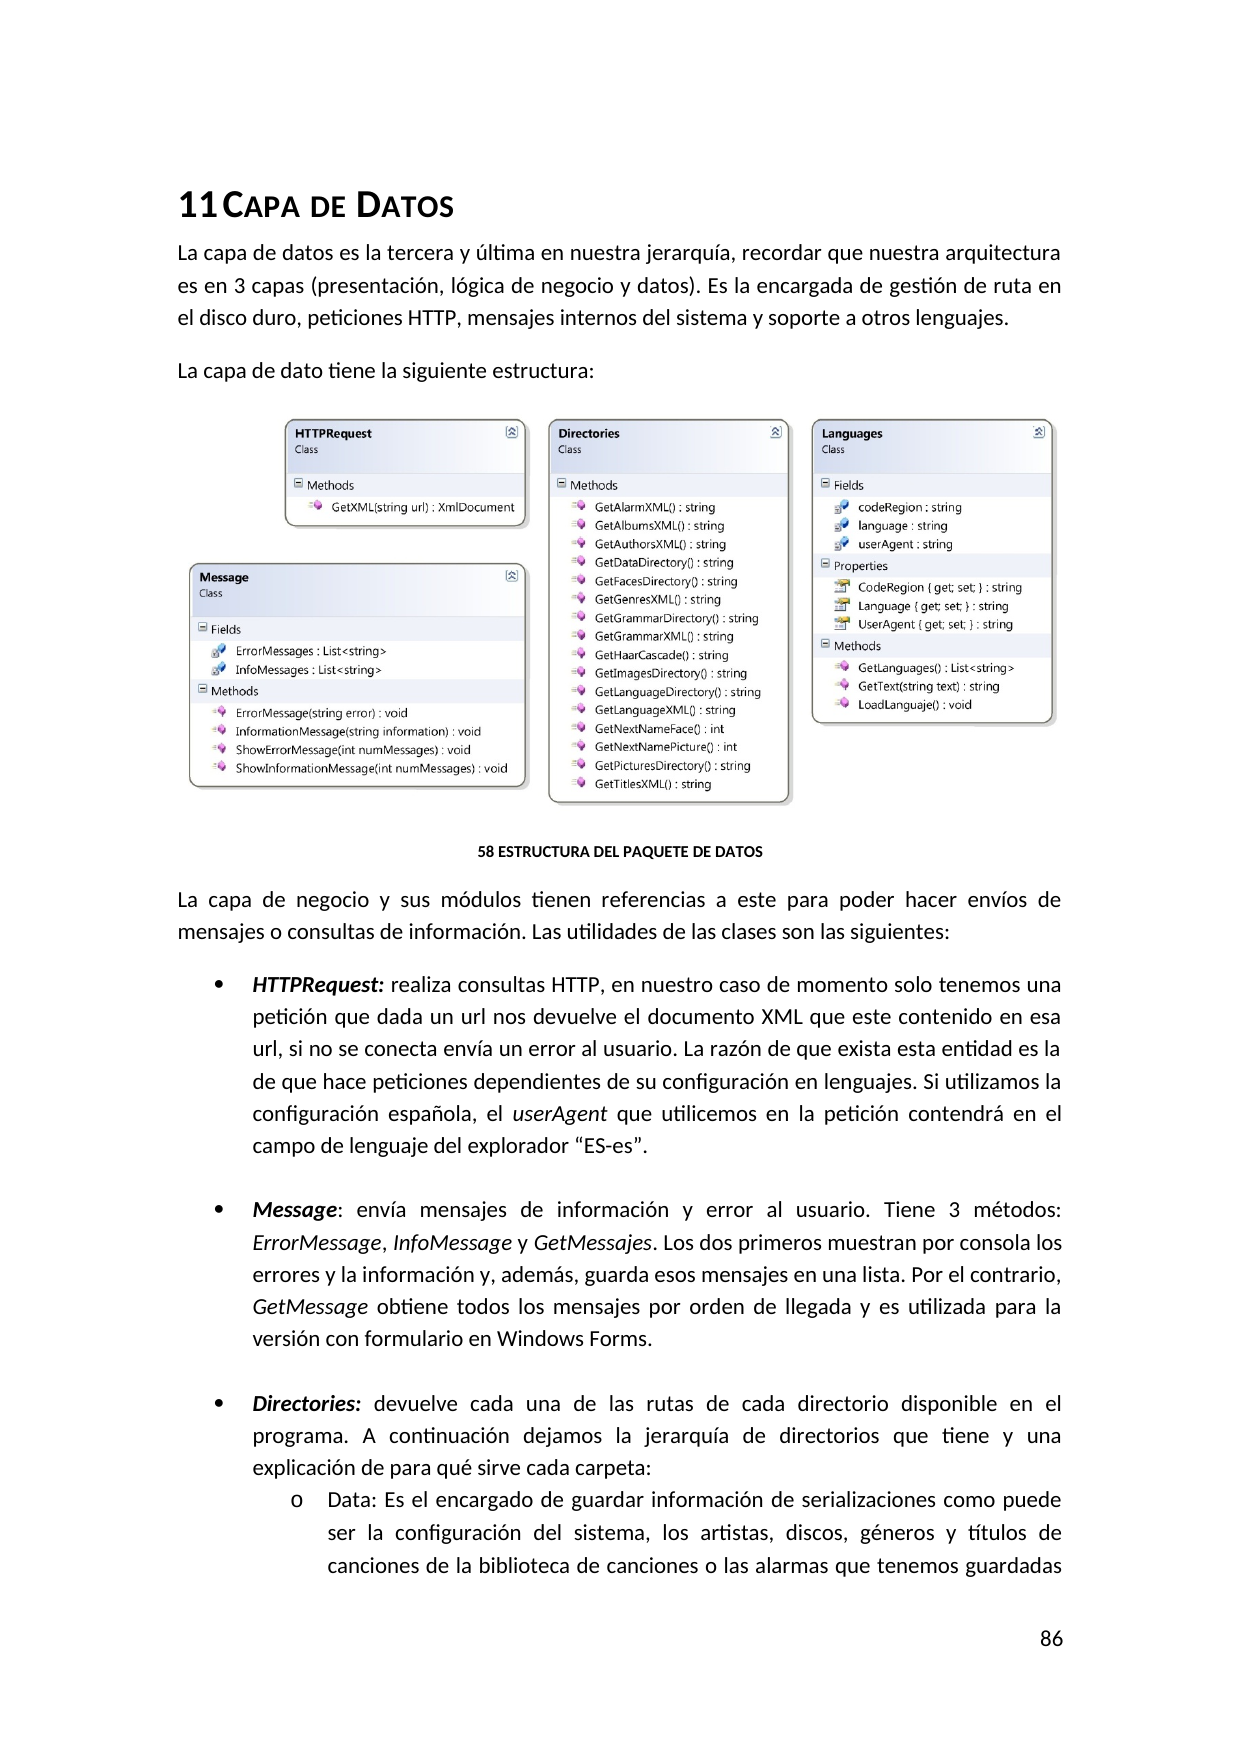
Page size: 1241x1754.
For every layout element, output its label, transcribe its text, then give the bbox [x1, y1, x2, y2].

subtitle Capa de Datos [177, 179, 1063, 227]
list HTTPRequest: realiza consultas HTTP, en nuestro caso de momento solo tenemos una petición que dada un url nos devuelve el documento XML que este contenido en esa url, si no se conecta envía un error al usuario. La razón de que exista esta entidad es la de que hace peticiones dependientes de su configuración en lenguajes. Si utilizamos la configuración española, el userAgent que utilicemos en la petición contendrá en el campo de lenguaje del explorador “ES-es”. [215, 970, 1063, 1159]
list Message: envía mensajes de información y error al usuario. Tiene 3 métodos: ErrorMessage, InfoMessage y GetMessajes. Los dos primeros muestran por consola los errores y la información y, además, guarda esos mensajes en una lista. Por el contrario, GetMessage obtiene todos los mensajes por orden de llegada y es utilizada para la versión con formulario en Windows Forms. [215, 1196, 1063, 1352]
list Directories: devuelve cada una de las rutas de cada directorio disponible en el programa. A continuación dejamos la jerarquía de directorios que tiene y una explicación de para qué sirve cada carpeta: [215, 1389, 1063, 1481]
text La capa de negocio y sus módulos tienen referencias a este para poder hacer envíos de mensajes o consultas de información. Las utilidades de las clases son las siguientes: [177, 885, 1063, 945]
picture [177, 408, 1063, 816]
text La capa de dato tiene la siguiente estructura: [177, 356, 1063, 384]
text 58 Estructura del paquete de datos [177, 841, 1063, 861]
text La capa de datos es la tercera y última en nuestra jerarquía, recordar que nuestra arquitectura es en 3 capas (presentación, lógica de negocio y datos). Es la encargada de gestión de ruta en el disco duro, peticiones HTTP, mensajes internos del sistema y soporte a otros lenguajes. [177, 238, 1063, 331]
